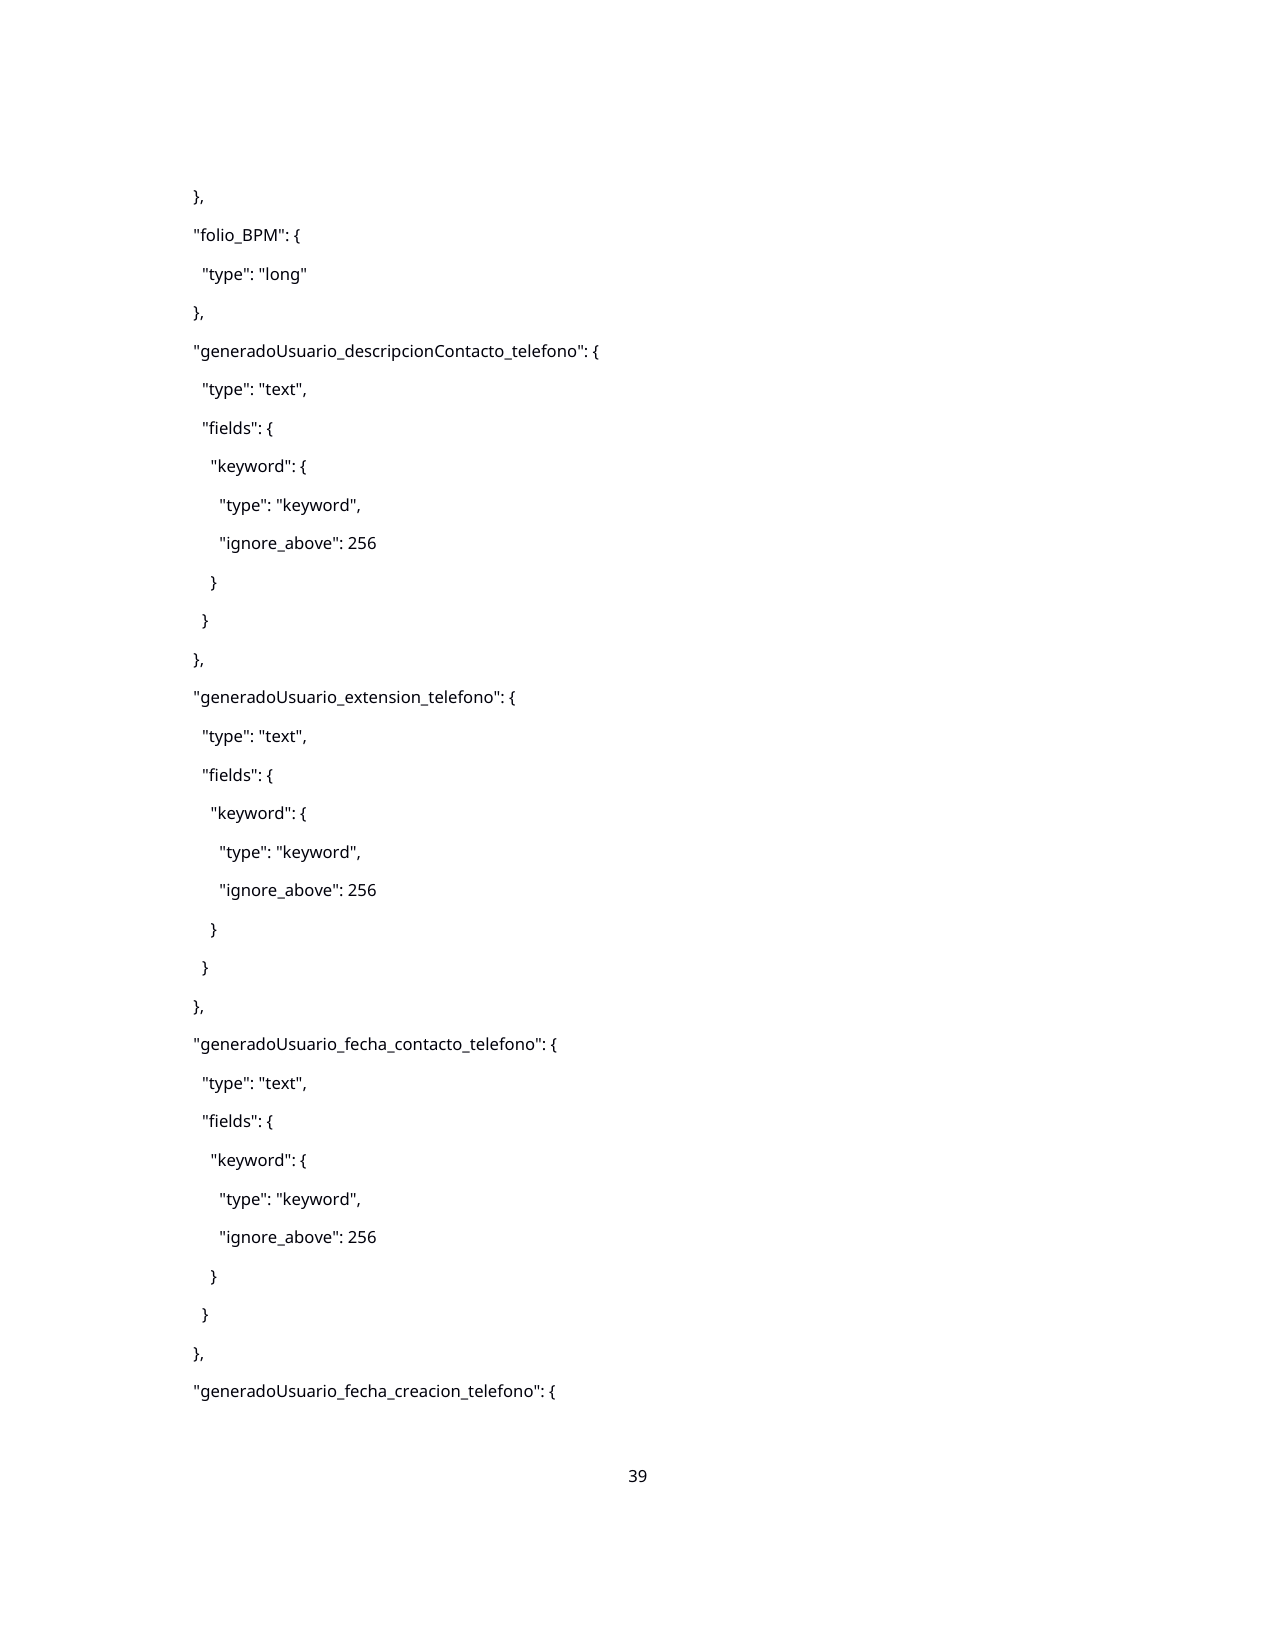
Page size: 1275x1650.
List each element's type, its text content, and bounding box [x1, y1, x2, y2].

text } [150, 956, 1200, 979]
text "type": "keyword", [150, 840, 1200, 863]
text "generadoUsuario_fecha_contacto_telefono": { [150, 1033, 1200, 1056]
text "keyword": { [150, 802, 1200, 824]
text } [150, 571, 1200, 593]
text "keyword": { [150, 1149, 1200, 1171]
text }, [150, 1341, 1200, 1364]
text "type": "text", [150, 725, 1200, 747]
text "type": "keyword", [150, 1187, 1200, 1210]
text "ignore_above": 256 [150, 532, 1200, 555]
text } [150, 1264, 1200, 1287]
text "keyword": { [150, 455, 1200, 478]
text "type": "keyword", [150, 493, 1200, 516]
text }, [150, 994, 1200, 1017]
text }, [150, 185, 1200, 208]
text "fields": { [150, 763, 1200, 786]
text "folio_BPM": { [150, 224, 1200, 246]
text "generadoUsuario_descripcionContacto_telefono": { [150, 339, 1200, 362]
text }, [150, 301, 1200, 323]
text "fields": { [150, 1110, 1200, 1133]
text "type": "long" [150, 262, 1200, 285]
text "fields": { [150, 416, 1200, 439]
text "ignore_above": 256 [150, 879, 1200, 902]
text "generadoUsuario_fecha_creacion_telefono": { [150, 1380, 1200, 1403]
text "ignore_above": 256 [150, 1226, 1200, 1248]
text "generadoUsuario_extension_telefono": { [150, 686, 1200, 709]
text "type": "text", [150, 1072, 1200, 1094]
text }, [150, 648, 1200, 670]
text } [150, 917, 1200, 940]
text "type": "text", [150, 378, 1200, 401]
text } [150, 609, 1200, 632]
text } [150, 1303, 1200, 1326]
